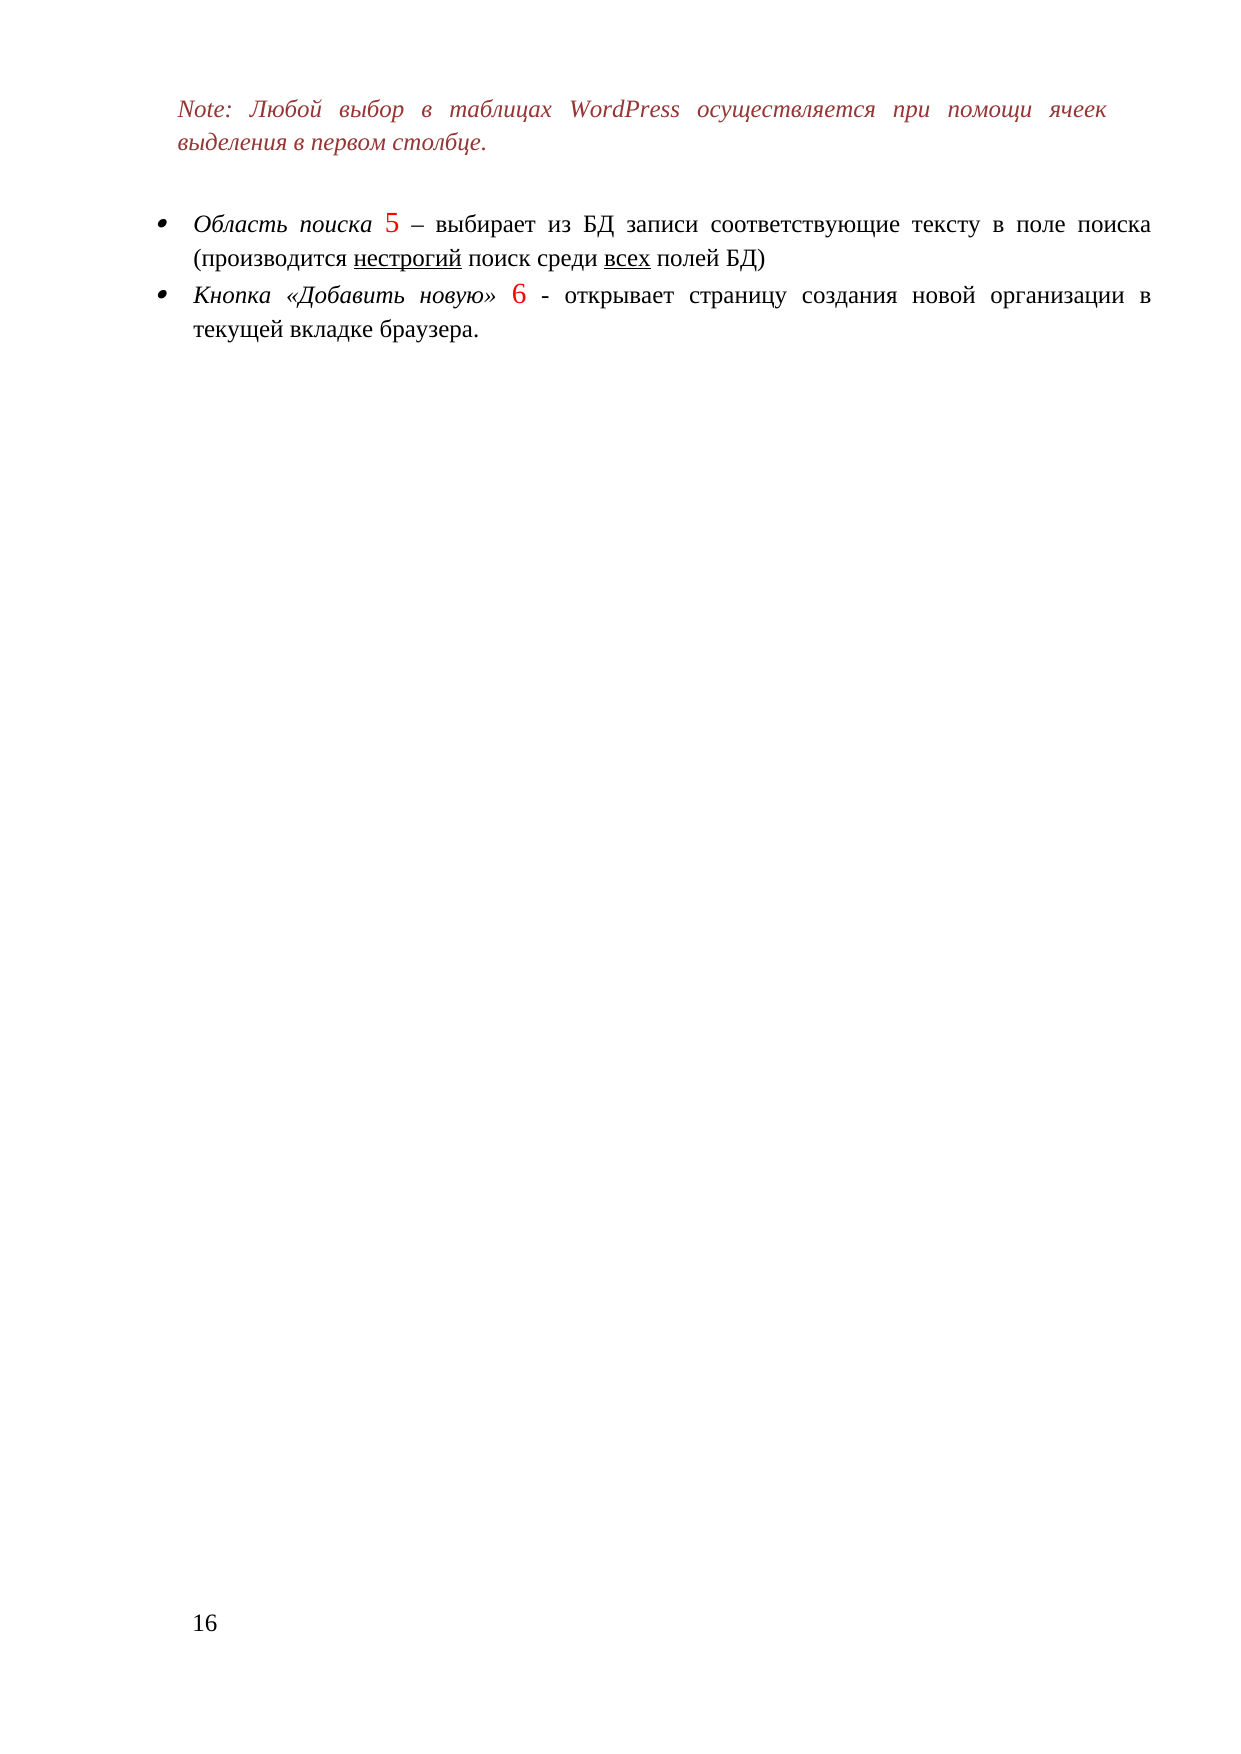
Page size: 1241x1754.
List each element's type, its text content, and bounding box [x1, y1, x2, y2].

list Область поиска 5 – выбирает из БД записи соответствующие тексту в поле поиска (производится нестрогий поиск среди всех полей БД) [156, 205, 1152, 272]
list Кнопка «Добавить новую» 6 - открывает страницу создания новой организации в текущей вкладке браузера. [156, 276, 1152, 343]
text Note: Любой выбор в таблицах WordPress осуществляется при помощи ячеек выделения в первом столбце. [177, 94, 1107, 155]
